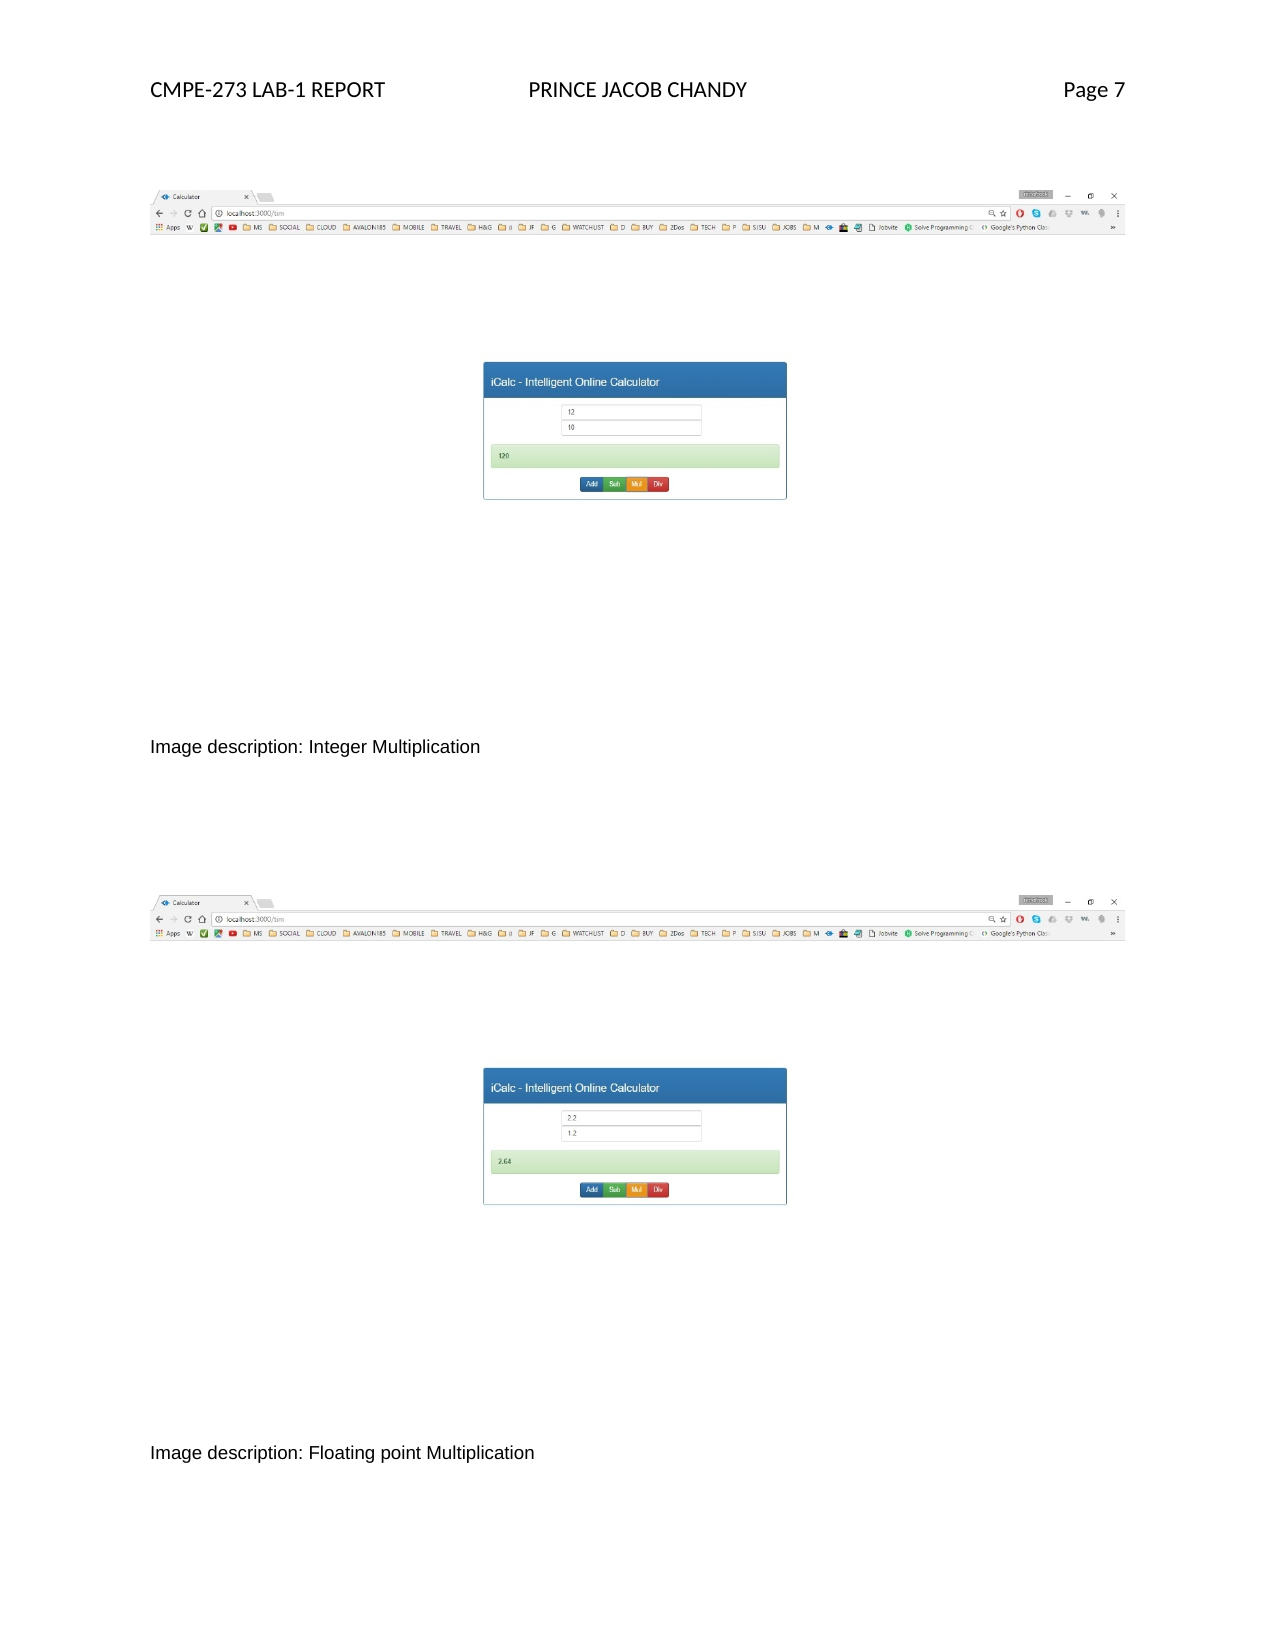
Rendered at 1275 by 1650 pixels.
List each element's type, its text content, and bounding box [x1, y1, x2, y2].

text Image description: Floating point Multiplication [150, 1441, 1125, 1463]
picture [150, 895, 1125, 1423]
picture [150, 190, 1125, 717]
text Image description: Integer Multiplication [150, 736, 1125, 757]
